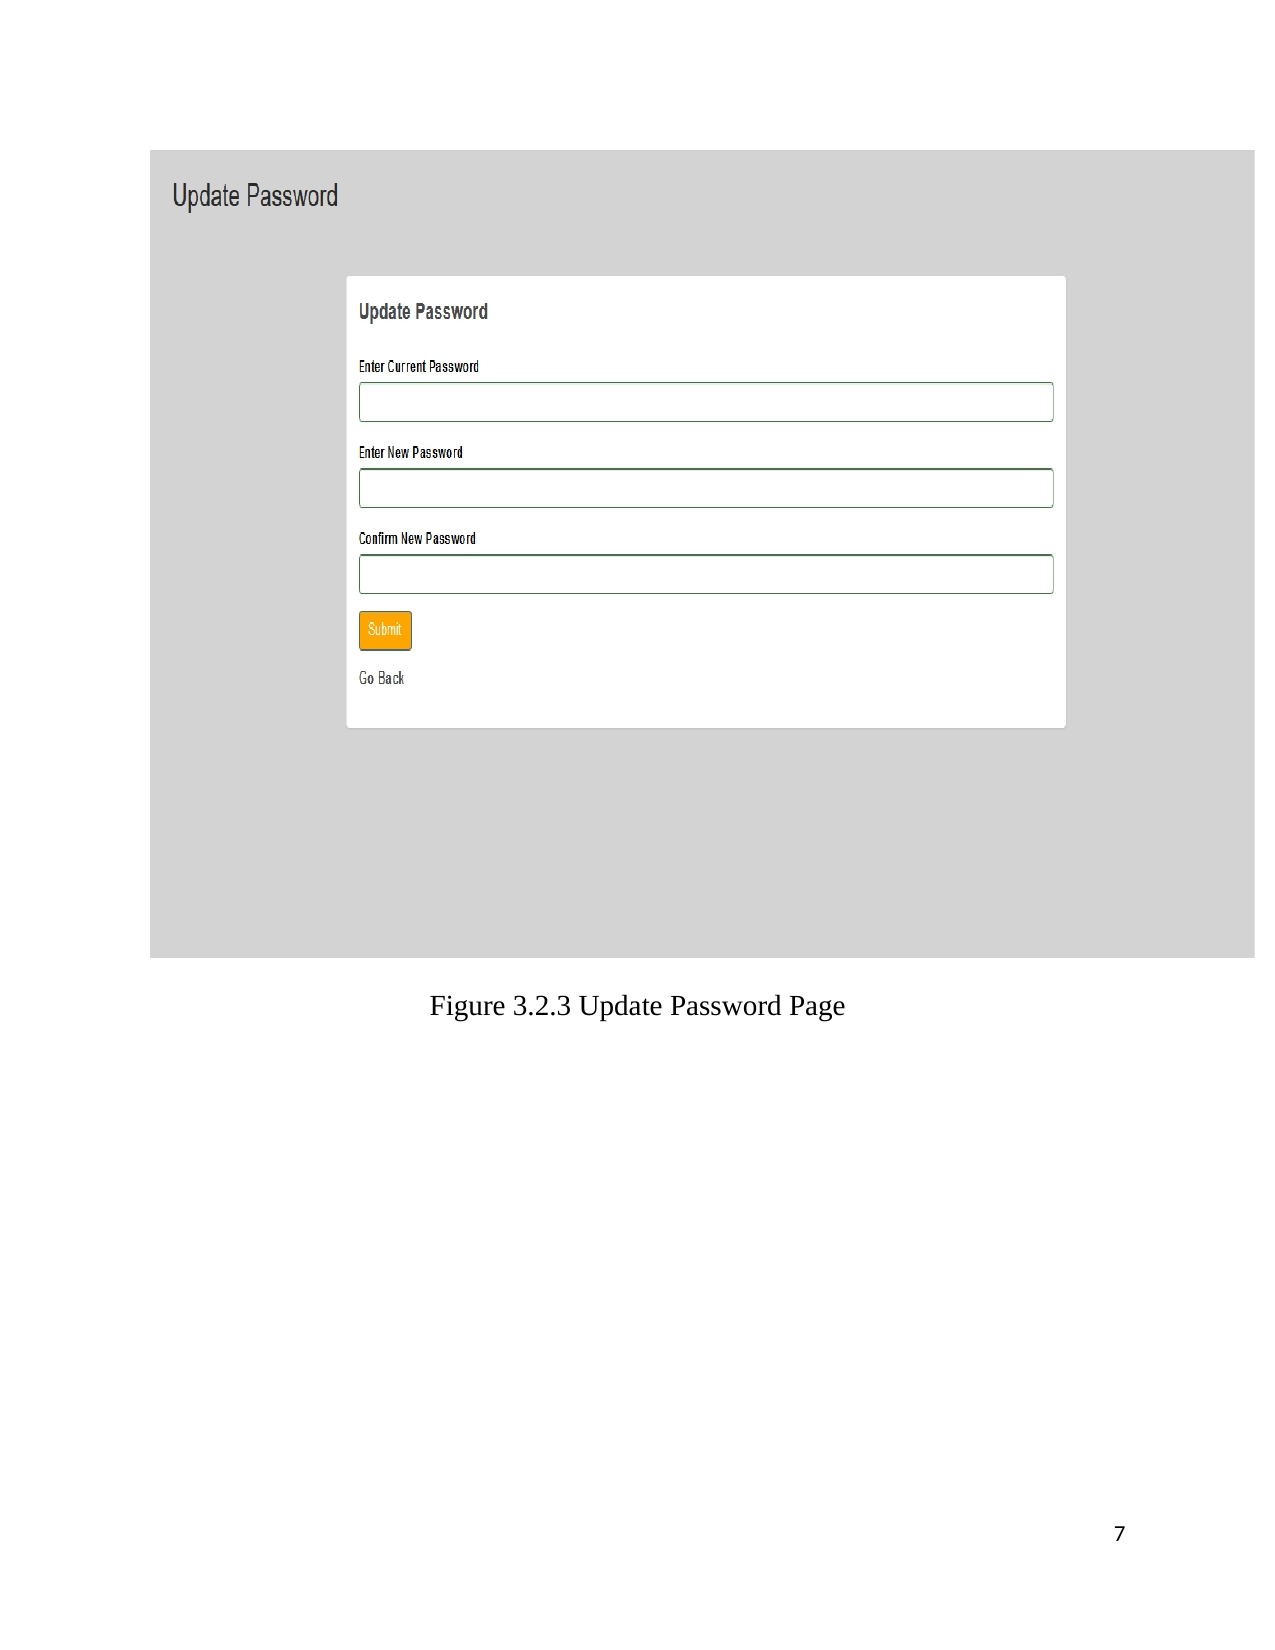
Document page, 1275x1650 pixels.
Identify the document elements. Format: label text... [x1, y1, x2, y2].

picture [150, 150, 1255, 958]
text Figure 3.2.3 Update Password Page [150, 988, 1125, 1022]
